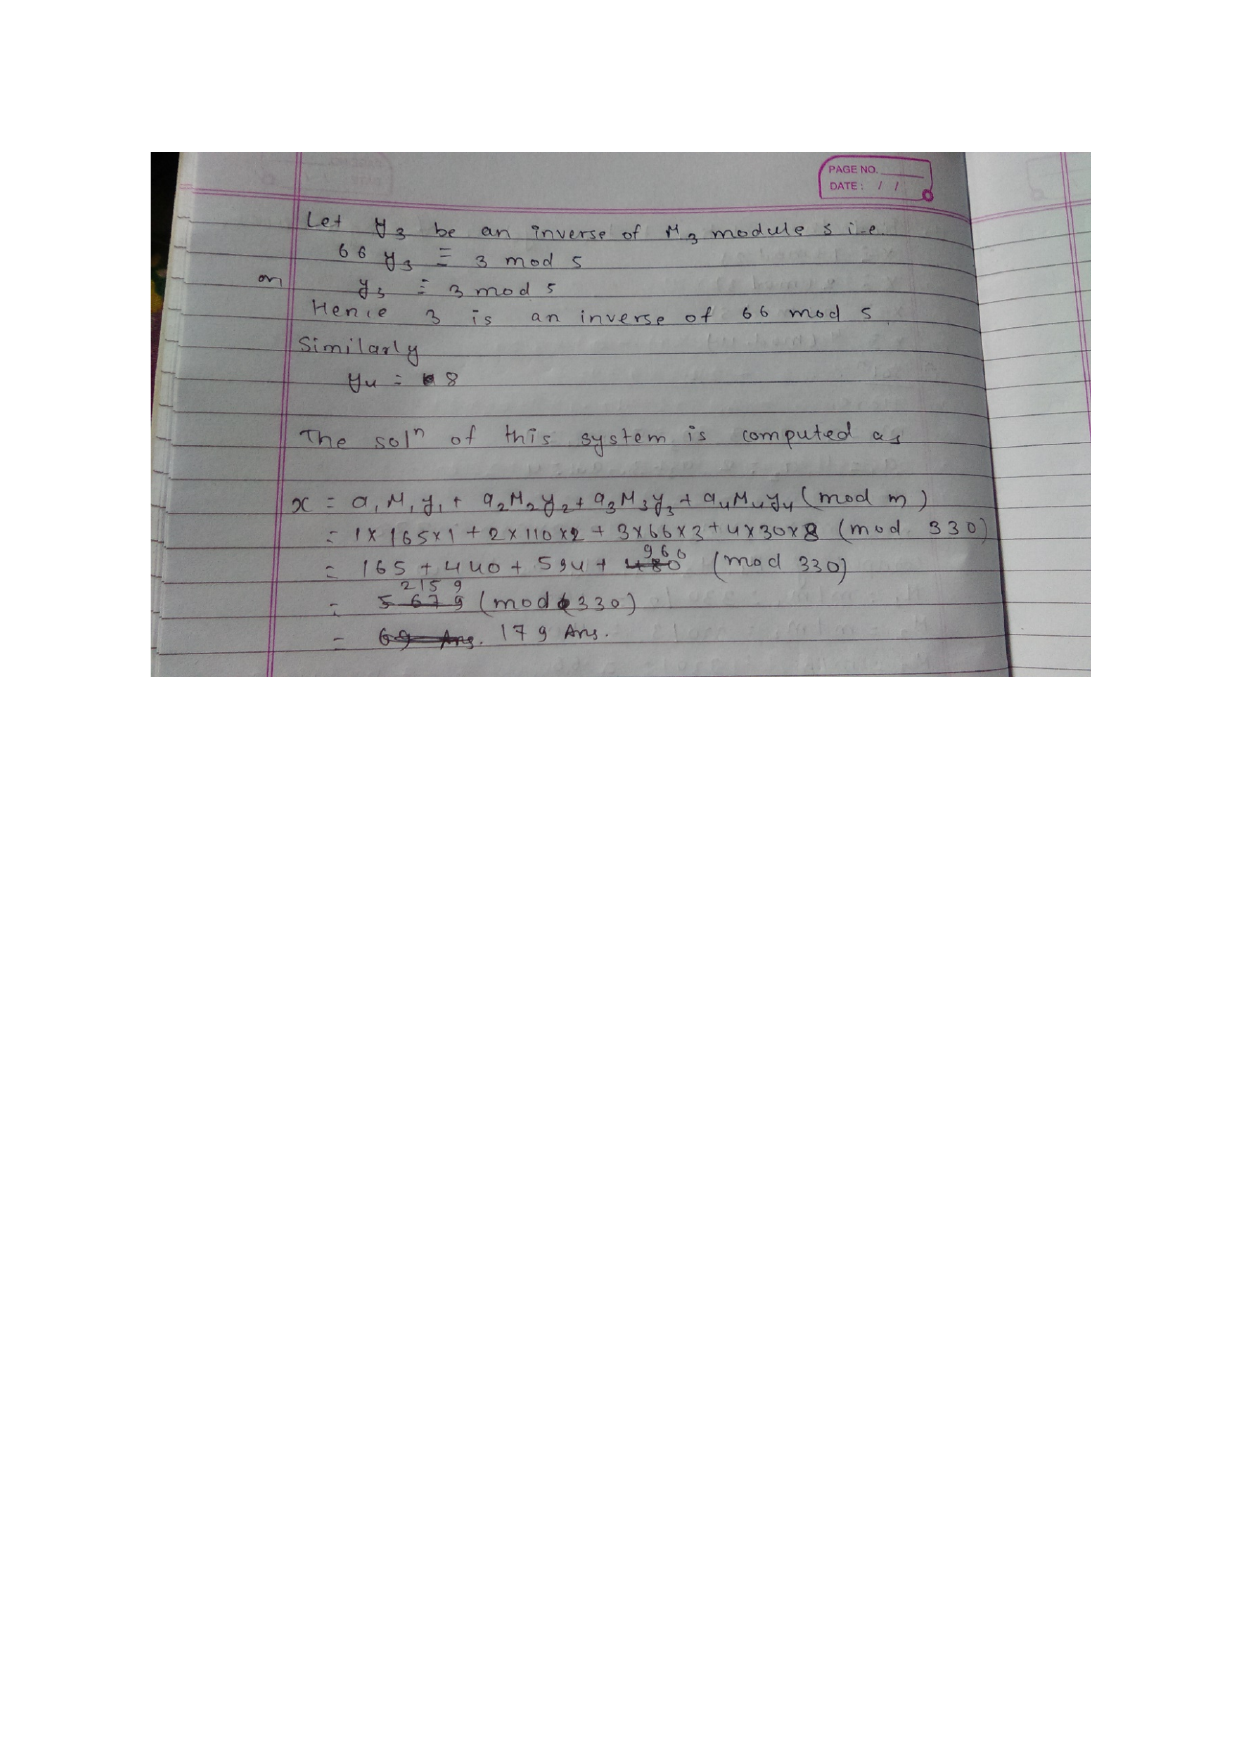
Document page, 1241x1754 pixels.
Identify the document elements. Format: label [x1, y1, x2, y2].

picture [152, 152, 1090, 676]
